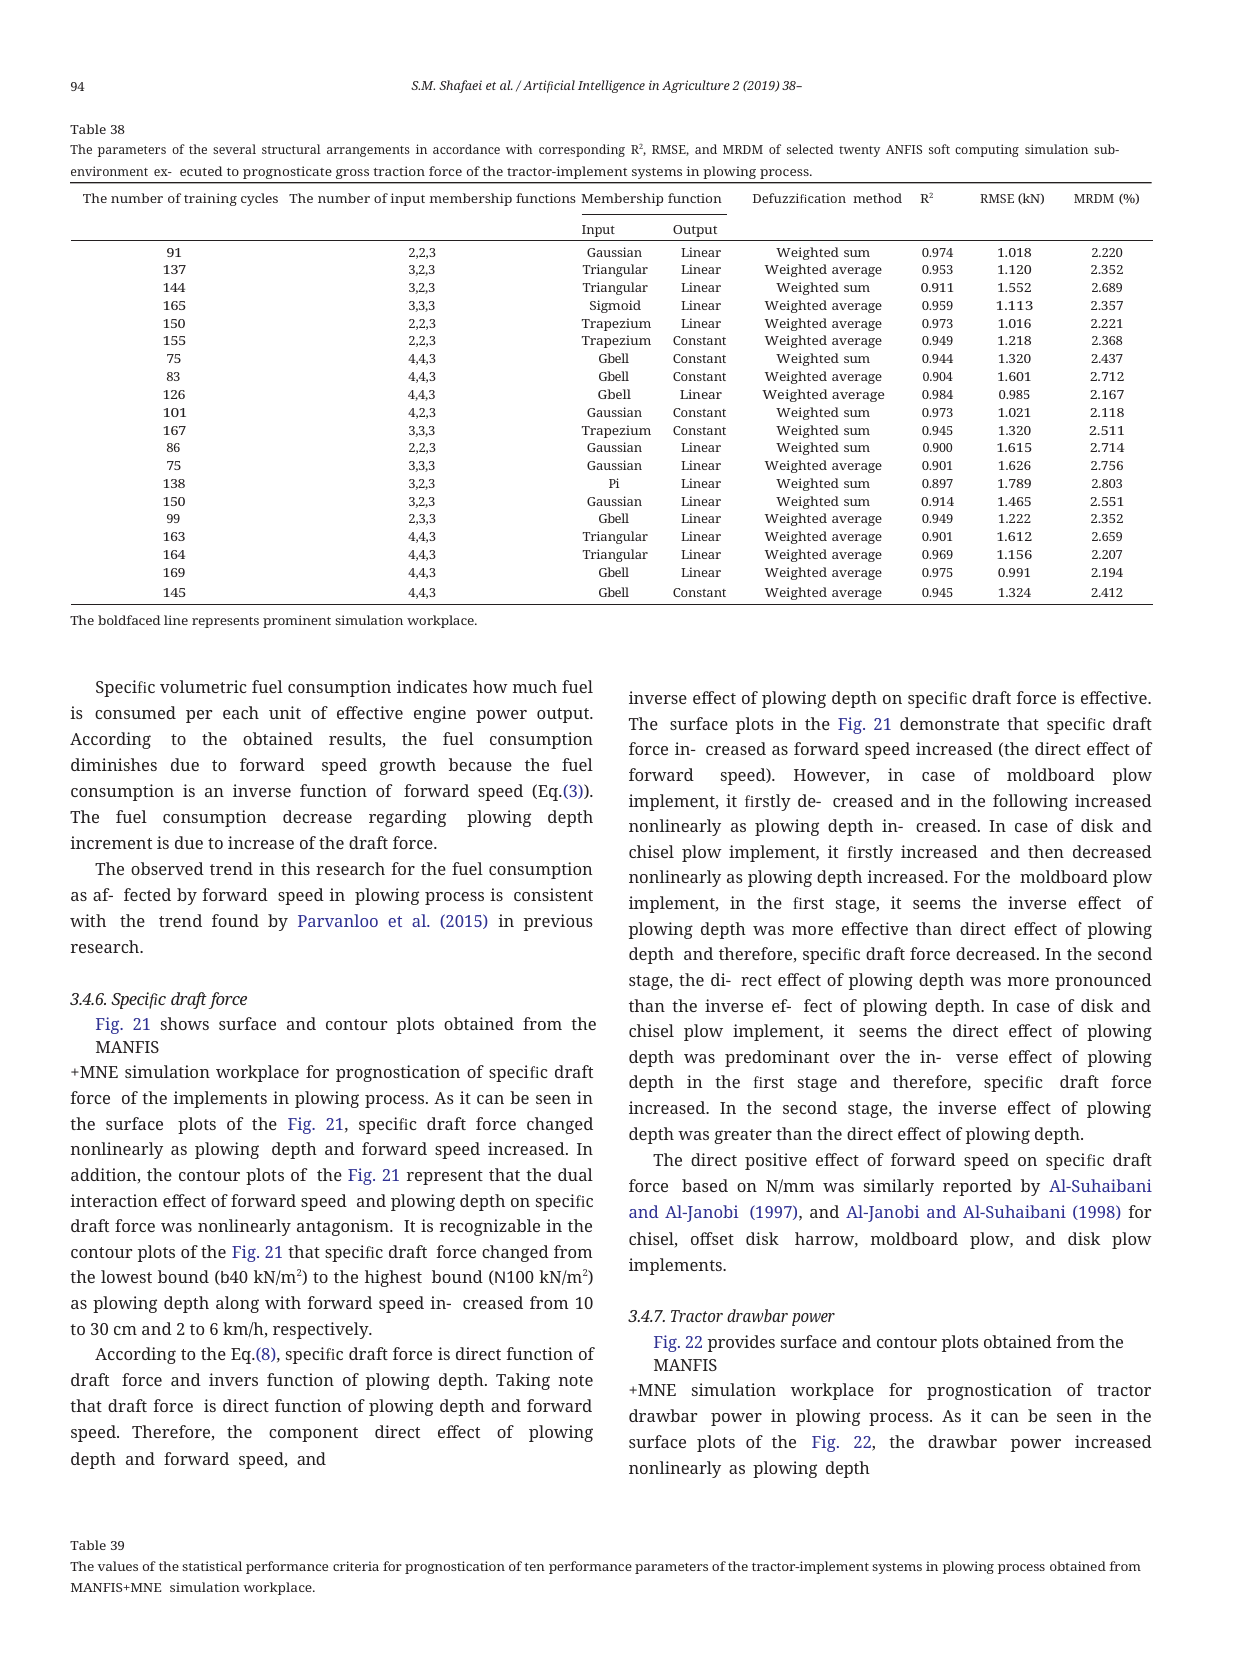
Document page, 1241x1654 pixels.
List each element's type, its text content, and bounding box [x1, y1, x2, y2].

text +MNE simulation workplace for prognostication of specific draft force of the implements in plowing process. As it can be seen in the surface plots of the Fig. 21, specific draft force changed nonlinearly as plowing depth and forward speed increased. In addition, the contour plots of the Fig. 21 represent that the dual interaction effect of forward speed and plowing depth on specific draft force was nonlinearly antagonism. It is recognizable in the contour plots of the Fig. 21 that specific draft force changed from the lowest bound (b40 kN/m2) to the highest bound (N100 kN/m2) as plowing depth along with forward speed in- creased from 10 to 30 cm and 2 to 6 km/h, respectively. [70, 1061, 593, 1340]
text Fig. 21 shows surface and contour plots obtained from the MANFIS [95, 1013, 597, 1058]
text The values of the statistical performance criteria for prognostication of ten performance parameters of the tractor-implement systems in plowing process obtained from MANFIS+MNE simulation workplace. [70, 1558, 1182, 1596]
text The parameters of the several structural arrangements in accordance with corresponding R2, RMSE, and MRDM of selected twenty ANFIS soft computing simulation sub-environment ex- ecuted to prognosticate gross traction force of the tractor-implement systems in plowing process. [70, 141, 1182, 180]
text +MNE simulation workplace for prognostication of tractor drawbar power in plowing process. As it can be seen in the surface plots of the Fig. 22, the drawbar power increased nonlinearly as plowing depth [628, 1379, 1152, 1479]
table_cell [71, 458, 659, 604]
text The number of training cycles The number of input membership functions Membership function Defuzzification method R2 RMSE (kN) MRDM (%) [83, 191, 1182, 208]
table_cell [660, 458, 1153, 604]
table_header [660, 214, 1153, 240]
text According to the Eq.(8), specific draft force is direct function of draft force and invers function of plowing depth. Taking note that draft force is direct function of plowing depth and forward speed. Therefore, the component direct effect of plowing depth and forward speed, and [70, 1343, 593, 1470]
list Tractor drawbar power [628, 1305, 1182, 1328]
text inverse effect of plowing depth on specific draft force is effective. The surface plots in the Fig. 21 demonstrate that specific draft force in- creased as forward speed increased (the direct effect of forward speed). However, in case of moldboard plow implement, it firstly de- creased and in the following increased nonlinearly as plowing depth in- creased. In case of disk and chisel plow implement, it firstly increased and then decreased nonlinearly as plowing depth increased. For the moldboard plow implement, in the first stage, it seems the inverse effect of plowing depth was more effective than direct effect of plowing depth and therefore, specific draft force decreased. In the second stage, the di- rect effect of plowing depth was more pronounced than the inverse ef- fect of plowing depth. In case of disk and chisel plow implement, it seems the direct effect of plowing depth was predominant over the in- verse effect of plowing depth in the first stage and therefore, specific draft force increased. In the second stage, the inverse effect of plowing depth was greater than the direct effect of plowing depth. [628, 687, 1152, 1145]
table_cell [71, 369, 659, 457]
text The direct positive effect of forward speed on specific draft force based on N/mm was similarly reported by Al-Suhaibani and Al-Janobi (1997), and Al-Janobi and Al-Suhaibani (1998) for chisel, offset disk harrow, moldboard plow, and disk plow implements. [628, 1149, 1152, 1276]
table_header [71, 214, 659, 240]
text Specific volumetric fuel consumption indicates how much fuel is consumed per each unit of effective engine power output. According to the obtained results, the fuel consumption diminishes due to forward speed growth because the fuel consumption is an inverse function of forward speed (Eq.(3)). The fuel consumption decrease regarding plowing depth increment is due to increase of the draft force. [70, 676, 593, 854]
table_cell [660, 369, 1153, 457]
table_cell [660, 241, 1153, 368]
list Specific draft force [70, 987, 597, 1010]
text Table 39 [70, 1537, 1182, 1554]
text The observed trend in this research for the fuel consumption as af- fected by forward speed in plowing process is consistent with the trend found by Parvanloo et al. (2015) in previous research. [70, 858, 593, 959]
text Table 38 [70, 121, 1182, 138]
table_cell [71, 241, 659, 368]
text Fig. 22 provides surface and contour plots obtained from the MANFIS [653, 1331, 1182, 1376]
text The boldfaced line represents prominent simulation workplace. [70, 612, 1182, 629]
